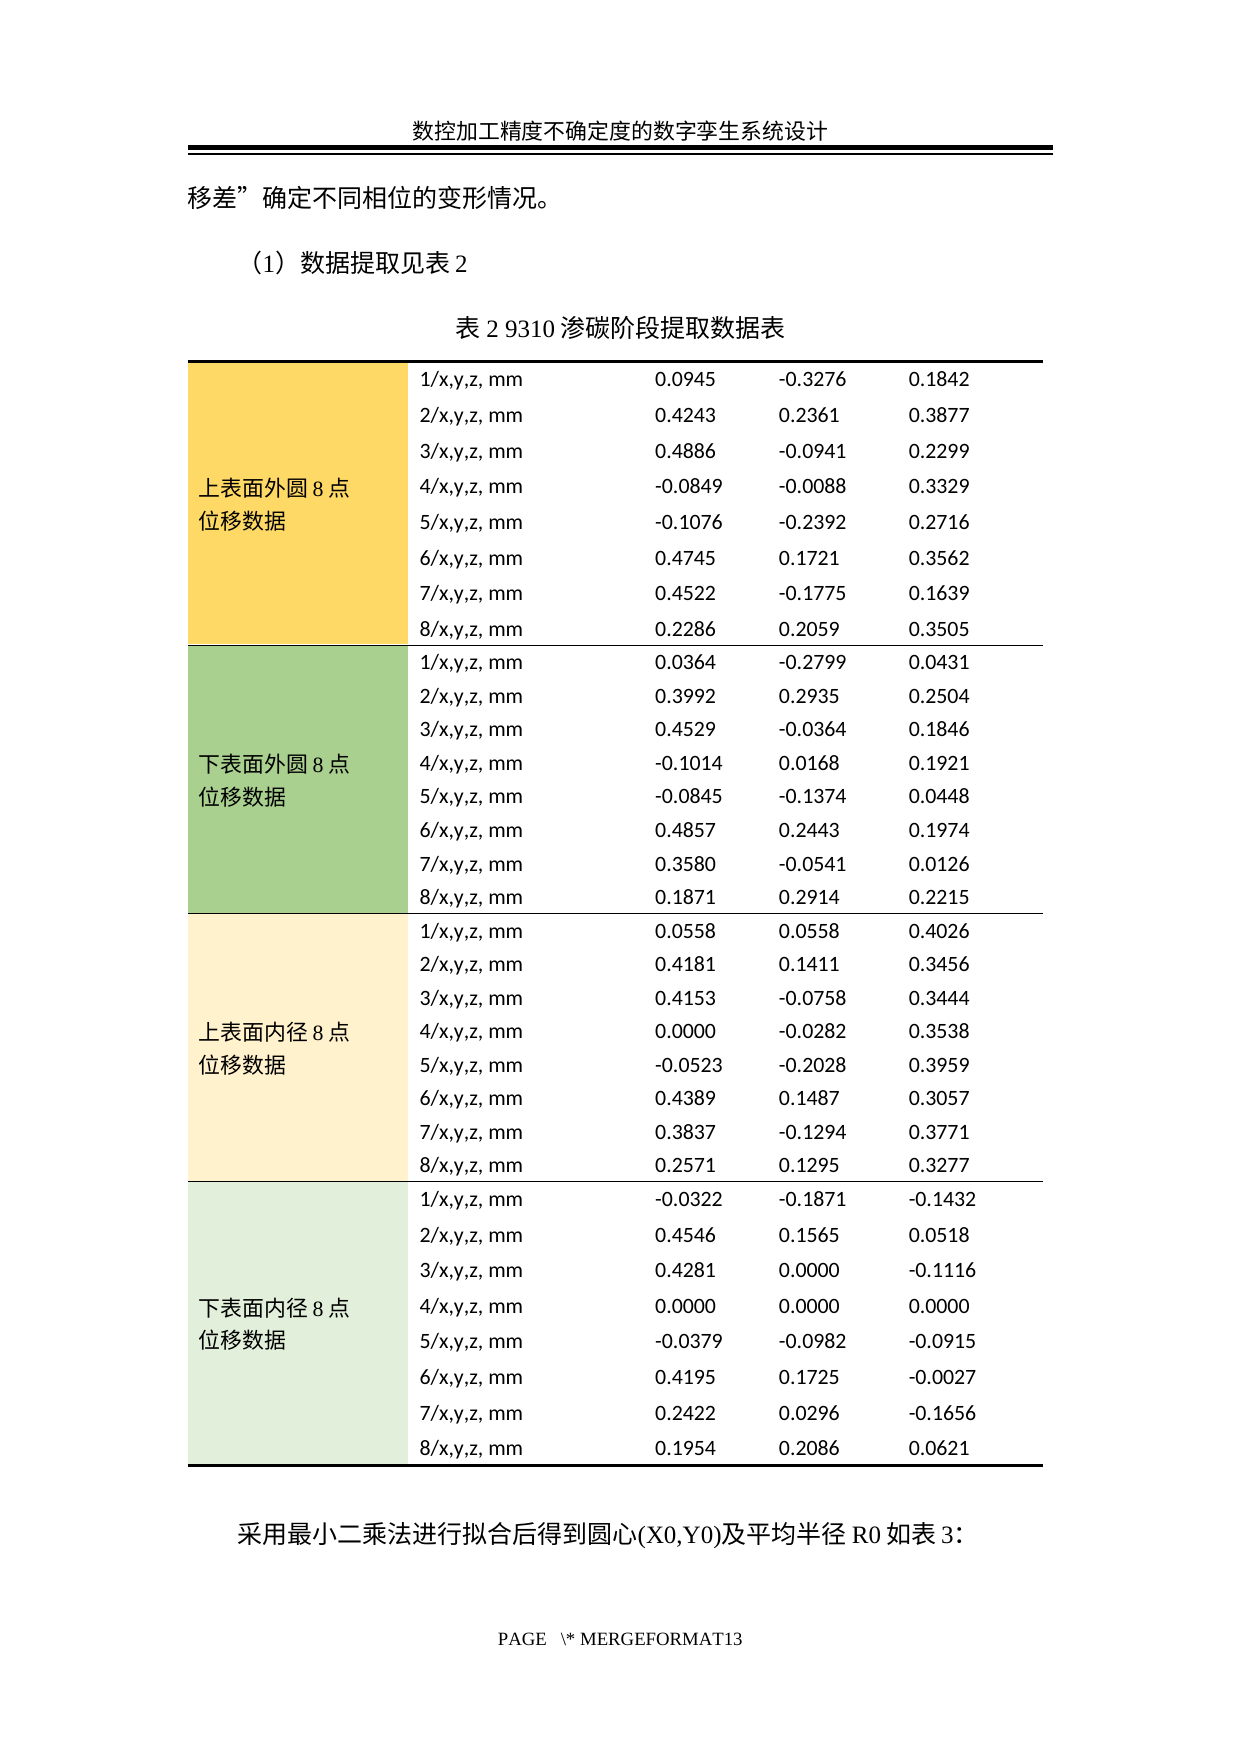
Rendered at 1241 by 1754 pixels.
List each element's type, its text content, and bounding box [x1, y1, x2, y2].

table_cell 0.0364 [644, 646, 767, 678]
table_cell 0.0518 [897, 1215, 1043, 1250]
table_cell 0.2571 [644, 1148, 767, 1181]
table_cell 0.1871 [644, 879, 767, 913]
table_cell 0.3505 [897, 609, 1043, 644]
table_header 上表面外圆8点 位移数据 [188, 363, 408, 644]
table_cell 7/x,y,z, mm [408, 573, 644, 609]
table_header -0.3276 [768, 363, 897, 395]
table_cell 0.1487 [768, 1081, 897, 1114]
text 采用最小二乘法进行拟合后得到圆心(X0,Y0)及平均半径R0如表3： [187, 1500, 1053, 1565]
table_cell 0.4153 [644, 980, 767, 1013]
table_cell 3/x,y,z, mm [408, 431, 644, 466]
table_cell -0.0941 [768, 431, 897, 466]
table_cell 0.3057 [897, 1081, 1043, 1114]
table_cell 0.0621 [897, 1429, 1043, 1464]
table_cell 0.1954 [644, 1429, 767, 1464]
table_cell 0.2504 [897, 678, 1043, 712]
table_cell 0.4522 [644, 573, 767, 609]
table_cell 2/x,y,z, mm [408, 1215, 644, 1250]
table_cell 2/x,y,z, mm [408, 395, 644, 431]
text 表 2 9310渗碳阶段提取数据表 [187, 294, 1053, 359]
table_cell 0.3837 [644, 1114, 767, 1148]
table_cell 0.0000 [644, 1286, 767, 1322]
table_cell -0.1871 [768, 1182, 897, 1215]
table_cell 0.0126 [897, 846, 1043, 879]
table_cell 4/x,y,z, mm [408, 745, 644, 779]
table_cell 5/x,y,z, mm [408, 1322, 644, 1357]
table_cell 0.2716 [897, 502, 1043, 538]
table_cell 0.2935 [768, 678, 897, 712]
table_cell 0.4389 [644, 1081, 767, 1114]
table_cell -0.1116 [897, 1250, 1043, 1286]
table_cell 1/x,y,z, mm [408, 646, 644, 678]
table_cell 8/x,y,z, mm [408, 879, 644, 913]
table_cell 0.3992 [644, 678, 767, 712]
table_cell 7/x,y,z, mm [408, 846, 644, 879]
table_cell 0.4243 [644, 395, 767, 431]
table_cell 0.1846 [897, 712, 1043, 745]
table_cell -0.1076 [644, 502, 767, 538]
table_header 0.1842 [897, 363, 1043, 395]
table_cell 5/x,y,z, mm [408, 1047, 644, 1081]
table_cell 上表面内径8点 位移数据 [188, 914, 408, 1181]
table_cell -0.1775 [768, 573, 897, 609]
table_cell -0.0758 [768, 980, 897, 1013]
table_cell 1/x,y,z, mm [408, 914, 644, 946]
table_cell 0.3277 [897, 1148, 1043, 1181]
table_cell 0.4546 [644, 1215, 767, 1250]
table_cell -0.0088 [768, 466, 897, 502]
table_cell 0.3456 [897, 946, 1043, 980]
table_cell 7/x,y,z, mm [408, 1393, 644, 1428]
table_cell 0.2086 [768, 1429, 897, 1464]
table_cell 0.0431 [897, 646, 1043, 678]
table_cell 下表面内径8点 位移数据 [188, 1182, 408, 1464]
table_cell -0.1656 [897, 1393, 1043, 1428]
table_cell 0.3444 [897, 980, 1043, 1013]
table_cell -0.1294 [768, 1114, 897, 1148]
table_cell 8/x,y,z, mm [408, 1429, 644, 1464]
table_cell 0.3877 [897, 395, 1043, 431]
table_cell 0.0168 [768, 745, 897, 779]
table_cell 5/x,y,z, mm [408, 779, 644, 812]
table_cell -0.0849 [644, 466, 767, 502]
table_cell 0.2443 [768, 812, 897, 846]
table_cell 3/x,y,z, mm [408, 980, 644, 1013]
table_cell -0.0379 [644, 1322, 767, 1357]
table_cell -0.0523 [644, 1047, 767, 1081]
table_cell 8/x,y,z, mm [408, 1148, 644, 1181]
table_cell -0.1014 [644, 745, 767, 779]
table_cell 0.4745 [644, 538, 767, 573]
table_cell 0.4181 [644, 946, 767, 980]
table_cell -0.0364 [768, 712, 897, 745]
table_cell -0.0282 [768, 1014, 897, 1047]
table_cell 0.1974 [897, 812, 1043, 846]
table_cell 2/x,y,z, mm [408, 678, 644, 712]
table_cell 0.4529 [644, 712, 767, 745]
table_cell 3/x,y,z, mm [408, 712, 644, 745]
table_cell 0.2215 [897, 879, 1043, 913]
table_cell 0.2299 [897, 431, 1043, 466]
table_cell 0.0000 [768, 1250, 897, 1286]
table_cell 0.1295 [768, 1148, 897, 1181]
table_cell 2/x,y,z, mm [408, 946, 644, 980]
table_cell -0.0845 [644, 779, 767, 812]
table_cell 0.3959 [897, 1047, 1043, 1081]
table_cell 0.2361 [768, 395, 897, 431]
table_cell 4/x,y,z, mm [408, 1286, 644, 1322]
table_cell 8/x,y,z, mm [408, 609, 644, 644]
table_cell 0.1921 [897, 745, 1043, 779]
table_cell 0.3538 [897, 1014, 1043, 1047]
table_cell -0.0982 [768, 1322, 897, 1357]
table_cell 0.2422 [644, 1393, 767, 1428]
table_cell 0.4195 [644, 1357, 767, 1393]
table_cell 0.0558 [644, 914, 767, 946]
table_cell 0.0558 [768, 914, 897, 946]
table_cell -0.2799 [768, 646, 897, 678]
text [187, 164, 1053, 229]
table_cell -0.1374 [768, 779, 897, 812]
table_header 0.0945 [644, 363, 767, 395]
table_cell 0.3562 [897, 538, 1043, 573]
table_cell 0.2059 [768, 609, 897, 644]
table_cell -0.1432 [897, 1182, 1043, 1215]
table_cell 5/x,y,z, mm [408, 502, 644, 538]
table_cell 6/x,y,z, mm [408, 1081, 644, 1114]
table_cell 0.4026 [897, 914, 1043, 946]
table_cell 下表面外圆8点 位移数据 [188, 646, 408, 913]
table_cell 0.1411 [768, 946, 897, 980]
table_cell 0.3329 [897, 466, 1043, 502]
table_cell 0.0000 [897, 1286, 1043, 1322]
table_cell 1/x,y,z, mm [408, 1182, 644, 1215]
table_cell 0.0448 [897, 779, 1043, 812]
table_cell 0.1725 [768, 1357, 897, 1393]
table_cell -0.2028 [768, 1047, 897, 1081]
table_cell 3/x,y,z, mm [408, 1250, 644, 1286]
table_cell 7/x,y,z, mm [408, 1114, 644, 1148]
table_cell 0.4281 [644, 1250, 767, 1286]
table_cell -0.0915 [897, 1322, 1043, 1357]
table_cell -0.0027 [897, 1357, 1043, 1393]
table_cell 4/x,y,z, mm [408, 466, 644, 502]
table_cell 0.1721 [768, 538, 897, 573]
table_cell -0.0541 [768, 846, 897, 879]
table_cell 0.4886 [644, 431, 767, 466]
table_header 1/x,y,z, mm [408, 363, 644, 395]
table_cell 0.3771 [897, 1114, 1043, 1148]
table_cell 0.0000 [768, 1286, 897, 1322]
table_cell 4/x,y,z, mm [408, 1014, 644, 1047]
table_cell 0.0296 [768, 1393, 897, 1428]
table_cell 0.3580 [644, 846, 767, 879]
table_cell -0.0322 [644, 1182, 767, 1215]
table_cell 0.4857 [644, 812, 767, 846]
table_cell 6/x,y,z, mm [408, 538, 644, 573]
text （1）数据提取见表2 [187, 229, 1053, 294]
table_cell 0.1565 [768, 1215, 897, 1250]
table_cell 0.2914 [768, 879, 897, 913]
table_cell 0.0000 [644, 1014, 767, 1047]
table_cell 6/x,y,z, mm [408, 1357, 644, 1393]
table_cell 0.1639 [897, 573, 1043, 609]
table_cell 0.2286 [644, 609, 767, 644]
table_cell -0.2392 [768, 502, 897, 538]
table_cell 6/x,y,z, mm [408, 812, 644, 846]
